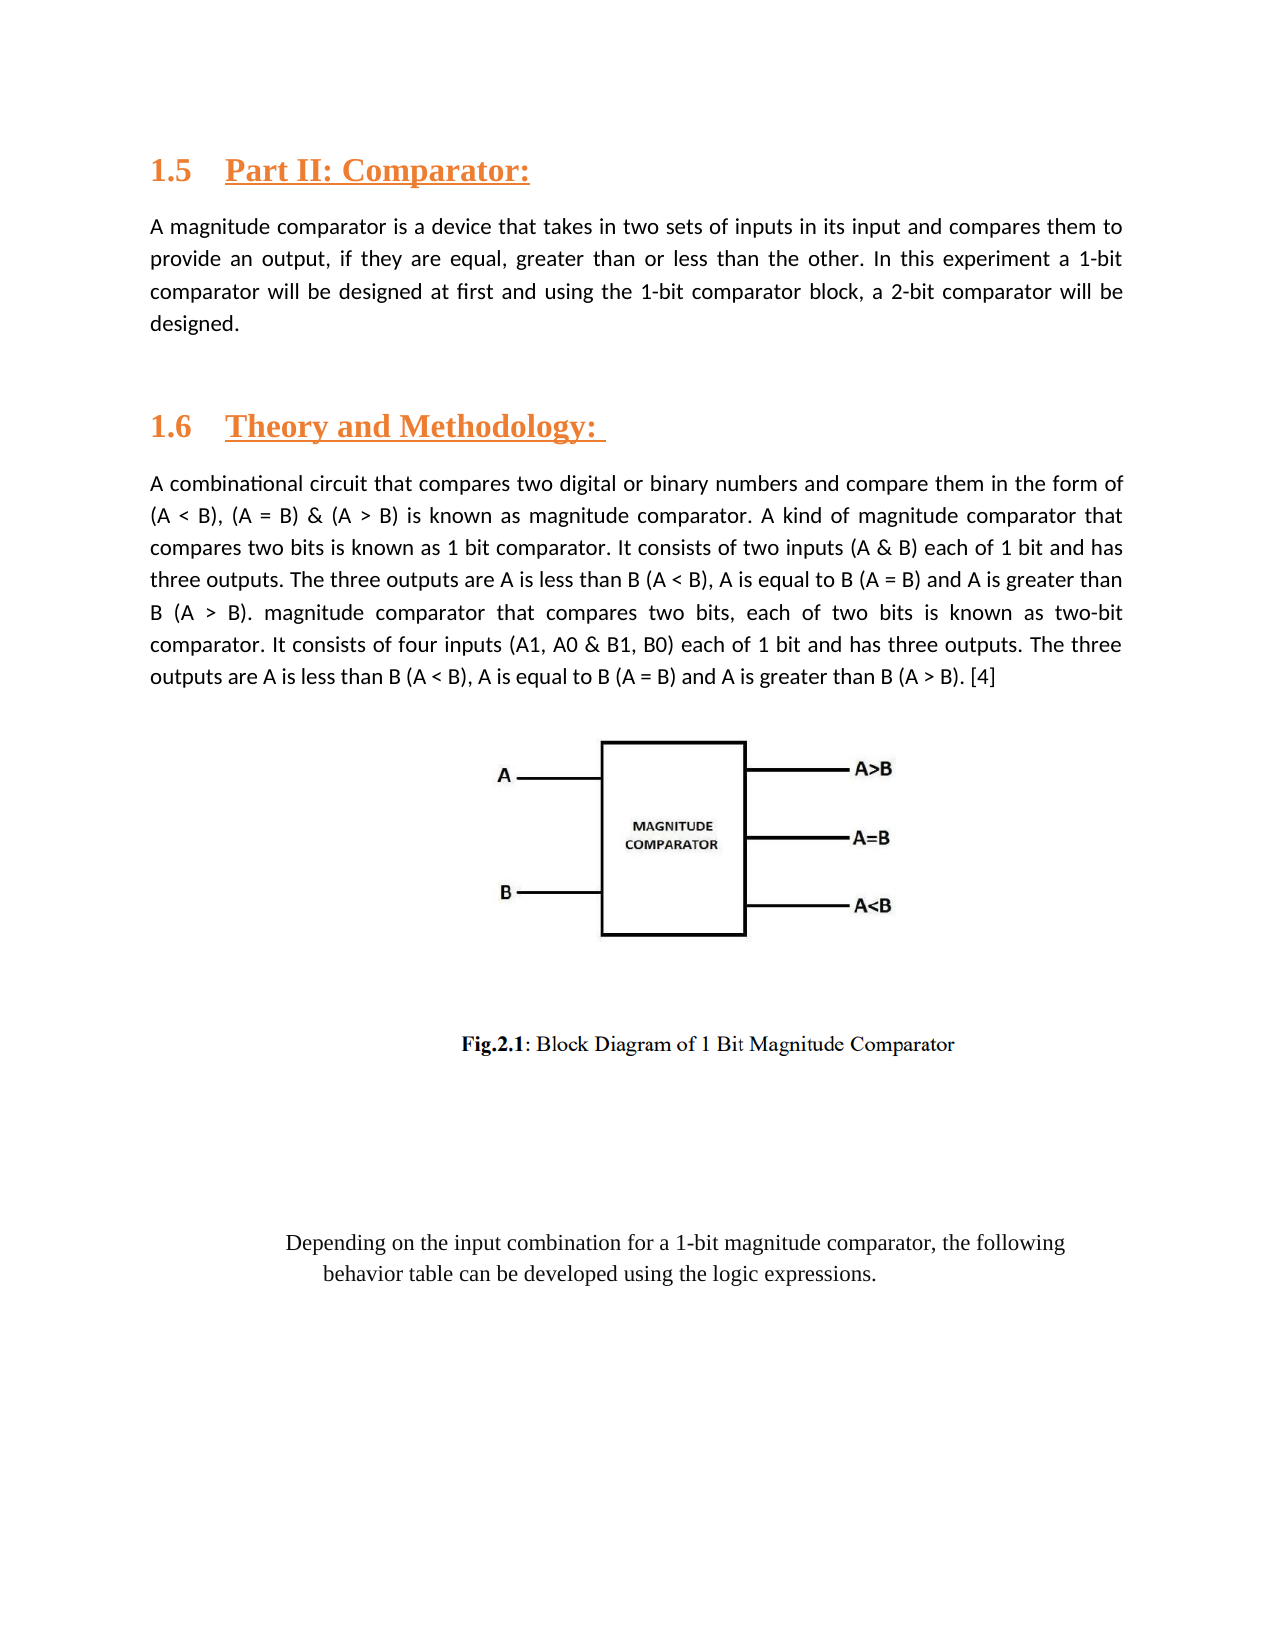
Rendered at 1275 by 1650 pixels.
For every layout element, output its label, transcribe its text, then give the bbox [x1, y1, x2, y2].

text A combinational circuit that compares two digital or binary numbers and compare them in the form of (A < B), (A = B) & (A > B) is known as magnitude comparator. A kind of magnitude comparator that compares two bits is known as 1 bit comparator. It consists of two inputs (A & B) each of 1 bit and has three outputs. The three outputs are A is less than B (A < B), A is equal to B (A = B) and A is greater than B (A > B). magnitude comparator that compares two bits, each of two bits is known as two-bit comparator. It consists of four inputs (A1, A0 & B1, B0) each of 1 bit and has three outputs. The three outputs are A is less than B (A < B), A is equal to B (A = B) and A is greater than B (A > B). [4] [150, 469, 1125, 690]
list Depending on the input combination for a 1-bit magnitude comparator, the following behavior table can be developed using the logic expressions. [285, 1229, 1125, 1286]
list Part II: Comparator: [150, 150, 1125, 188]
list Theory and Methodology: [150, 407, 1125, 445]
text A magnitude comparator is a device that takes in two sets of inputs in its input and compares them to provide an output, if they are equal, greater than or less than the other. In this experiment a 1-bit comparator will be designed at first and using the 1-bit comparator block, a 2-bit comparator will be designed. [150, 212, 1125, 337]
picture [440, 714, 972, 1070]
